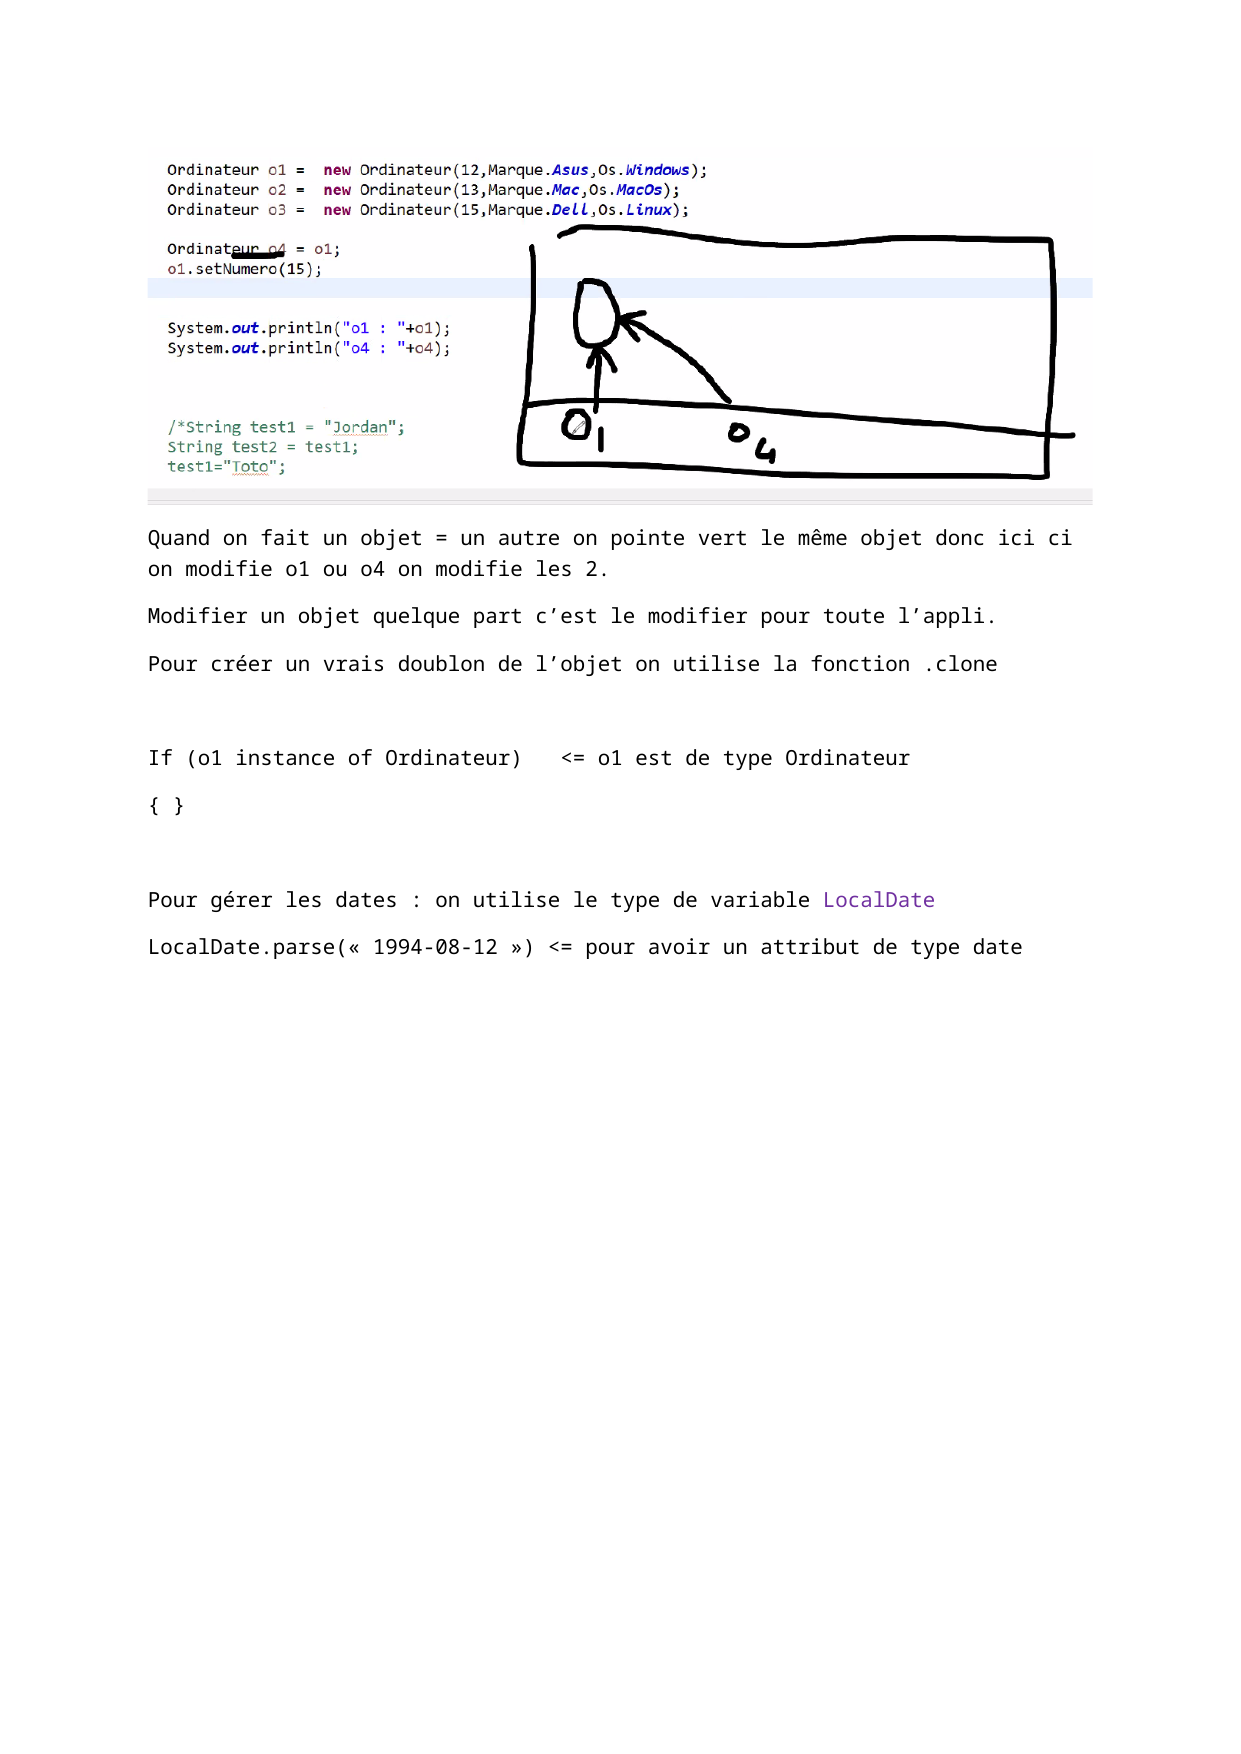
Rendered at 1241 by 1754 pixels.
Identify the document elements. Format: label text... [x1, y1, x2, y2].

text Modifier un objet quelque part c’est le modifier pour toute l’appli. [148, 601, 1093, 630]
picture [147, 147, 1093, 505]
text Pour créer un vrais doublon de l’objet on utilise la fonction .clone [148, 649, 1093, 677]
text Pour gérer les dates : on utilise le type de variable LocalDate [148, 885, 1093, 914]
text { } [148, 791, 1093, 819]
text If (o1 instance of Ordinateur) <= o1 est de type Ordinateur [148, 743, 1093, 772]
text Quand on fait un objet = un autre on pointe vert le même objet donc ici ci on modifie o1 ou o4 on modifie les 2. [148, 523, 1093, 583]
text LocalDate.parse(« 1994-08-12 ») <= pour avoir un attribut de type date [148, 932, 1093, 961]
